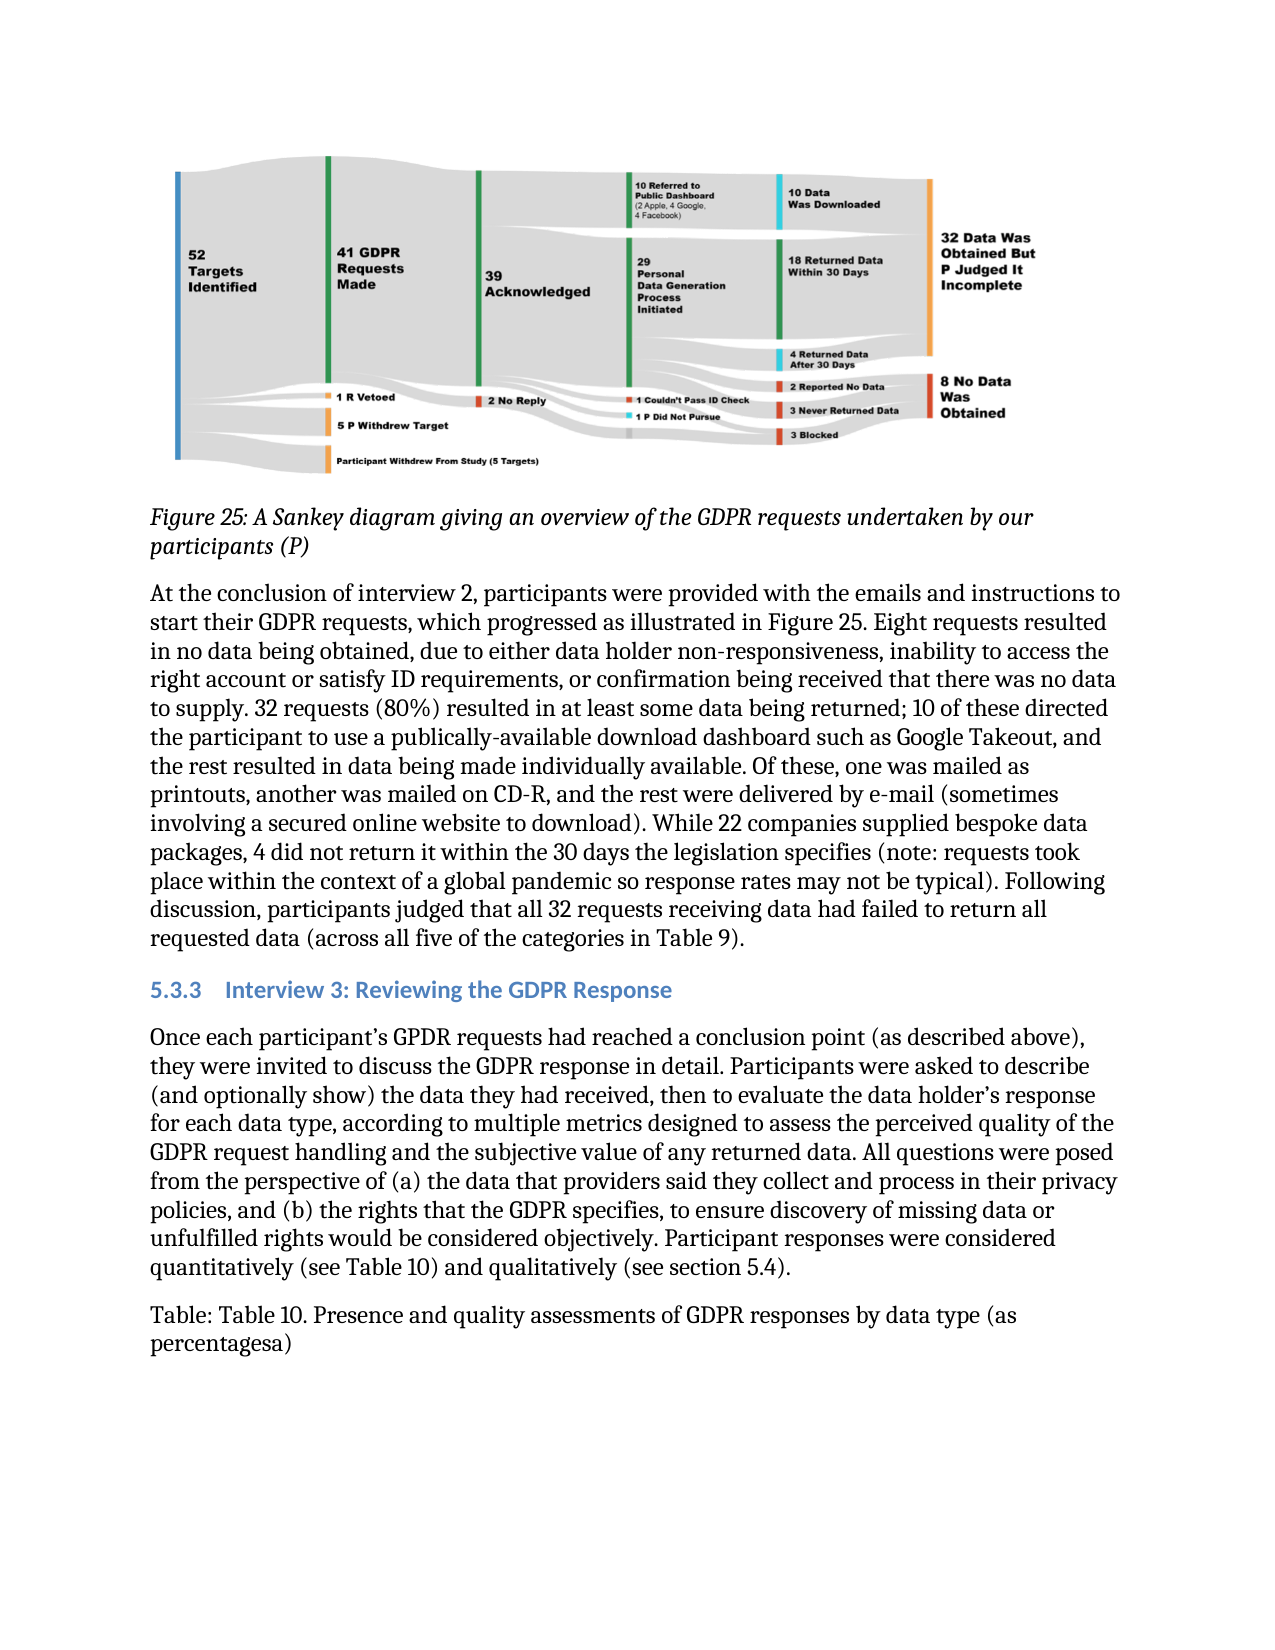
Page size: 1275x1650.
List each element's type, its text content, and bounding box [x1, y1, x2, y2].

text Once each participant’s GPDR requests had reached a conclusion point (as described above), they were invited to discuss the GDPR response in detail. Participants were asked to describe (and optionally show) the data they had received, then to evaluate the data holder’s response for each data type, according to multiple metrics designed to assess the perceived quality of the GDPR request handling and the subjective value of any returned data. All questions were posed from the perspective of (a) the data that providers said they collect and process in their privacy policies, and (b) the rights that the GDPR specifies, to ensure discovery of missing data or unfulfilled rights would be considered objectively. Participant responses were considered quantitatively (see Table 10) and qualitatively (see section 5.4). [150, 1023, 1125, 1282]
text Table: Table 10. Presence and quality assessments of GDPR responses by data type (as percentagesa) [150, 1301, 1125, 1358]
text Figure 25: A Sankey diagram giving an overview of the GDPR requests undertaken by our participants (P) [150, 503, 1125, 560]
subtitle 5.3.3 Interview 3: Reviewing the GDPR Response [150, 974, 1125, 1004]
text At the conclusion of interview 2, participants were provided with the emails and instructions to start their GDPR requests, which progressed as illustrated in Figure 25. Eight requests resulted in no data being obtained, due to either data holder non-responsiveness, inability to access the right account or satisfy ID requirements, or confirmation being received that there was no data to supply. 32 requests (80%) resulted in at least some data being returned; 10 of these directed the participant to use a publically-available download dashboard such as Google Takeout, and the rest resulted in data being made individually available. Of these, one was mailed as printouts, another was mailed on CD-R, and the rest were delivered by e-mail (sometimes involving a secured online website to download). While 22 companies supplied bespoke data packages, 4 did not return it within the 30 days the legislation specifies (note: requests took place within the context of a global pandemic so response rates may not be typical). Following discussion, participants judged that all 32 requests receiving data had failed to return all requested data (across all five of the categories in Table 9). [150, 579, 1125, 953]
picture [168, 150, 1044, 482]
